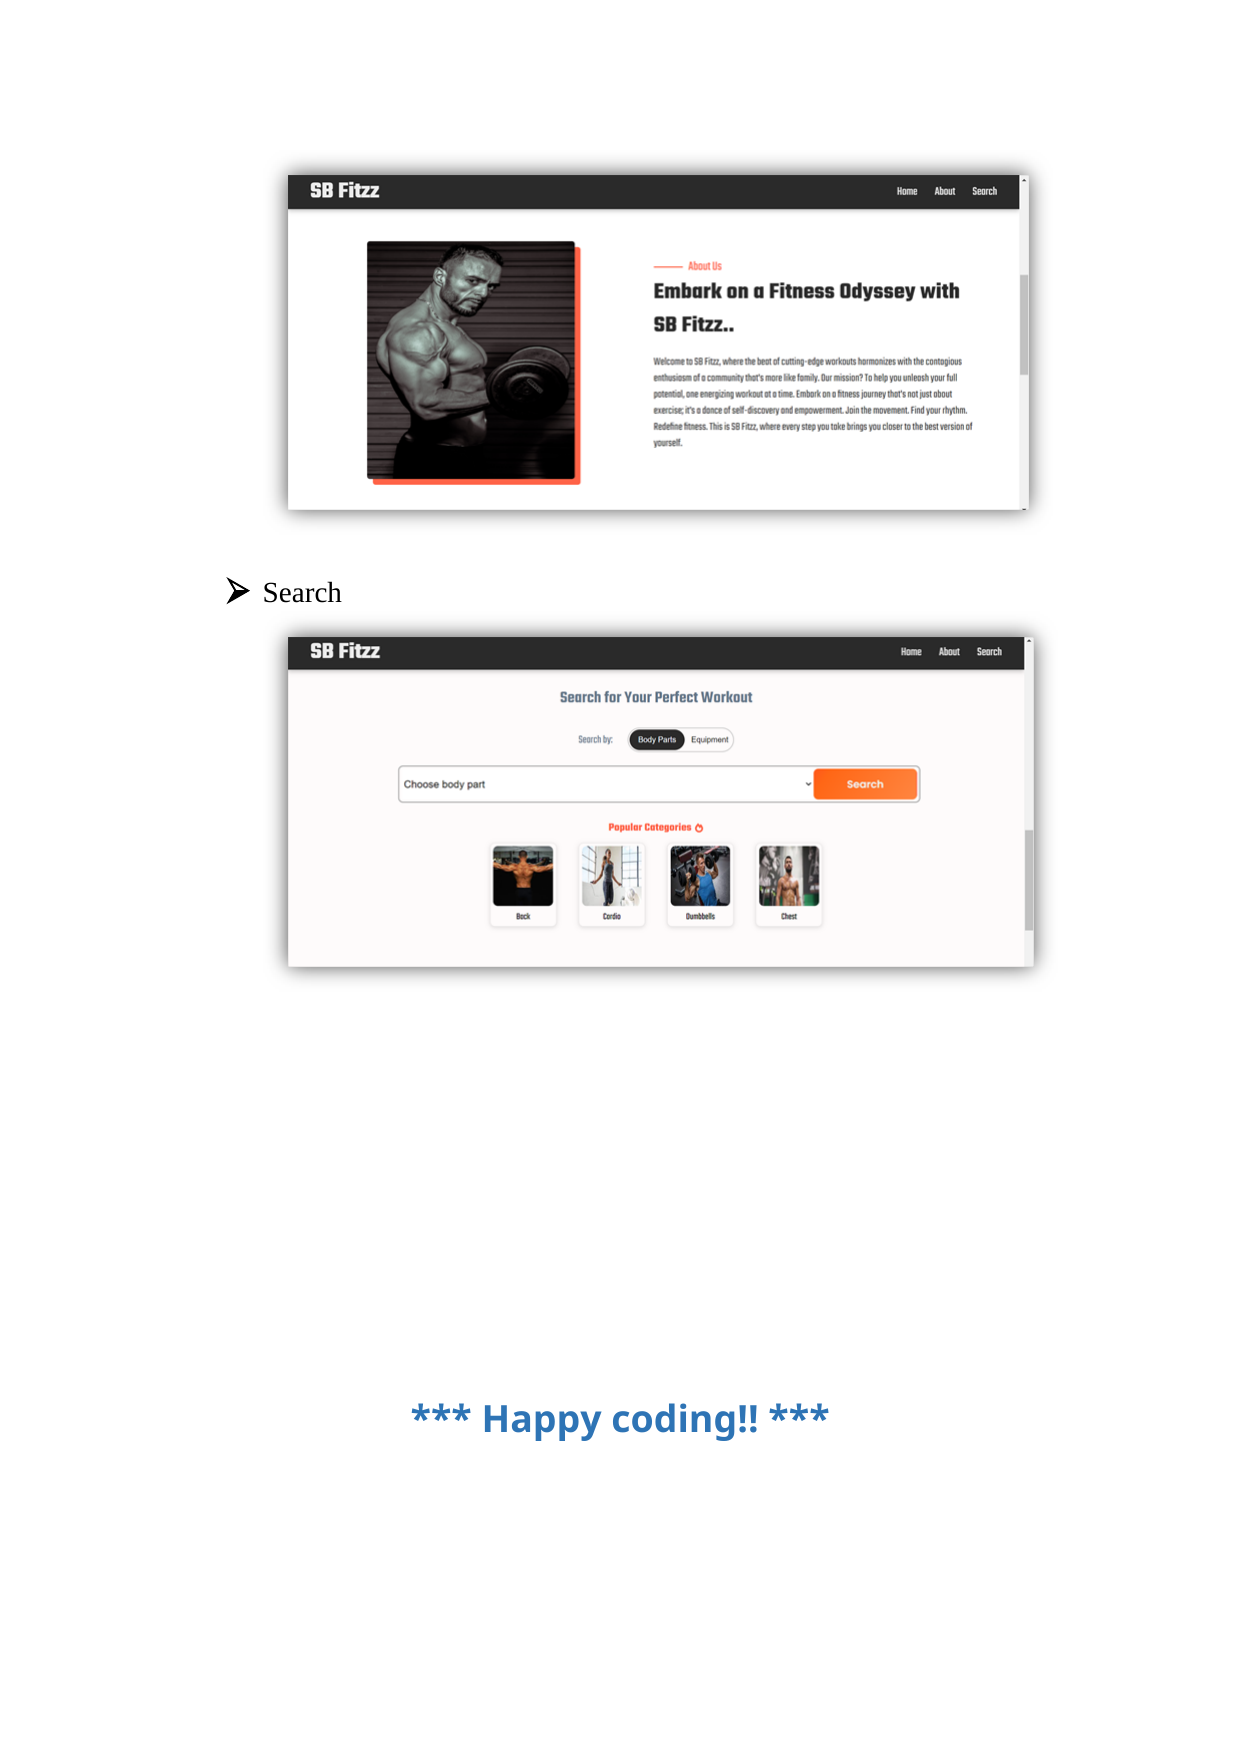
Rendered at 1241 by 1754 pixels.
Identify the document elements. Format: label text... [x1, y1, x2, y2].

picture [262, 150, 1054, 535]
picture [262, 611, 1059, 992]
list Search [225, 575, 1090, 610]
text *** Happy coding!! *** [150, 1392, 1090, 1443]
